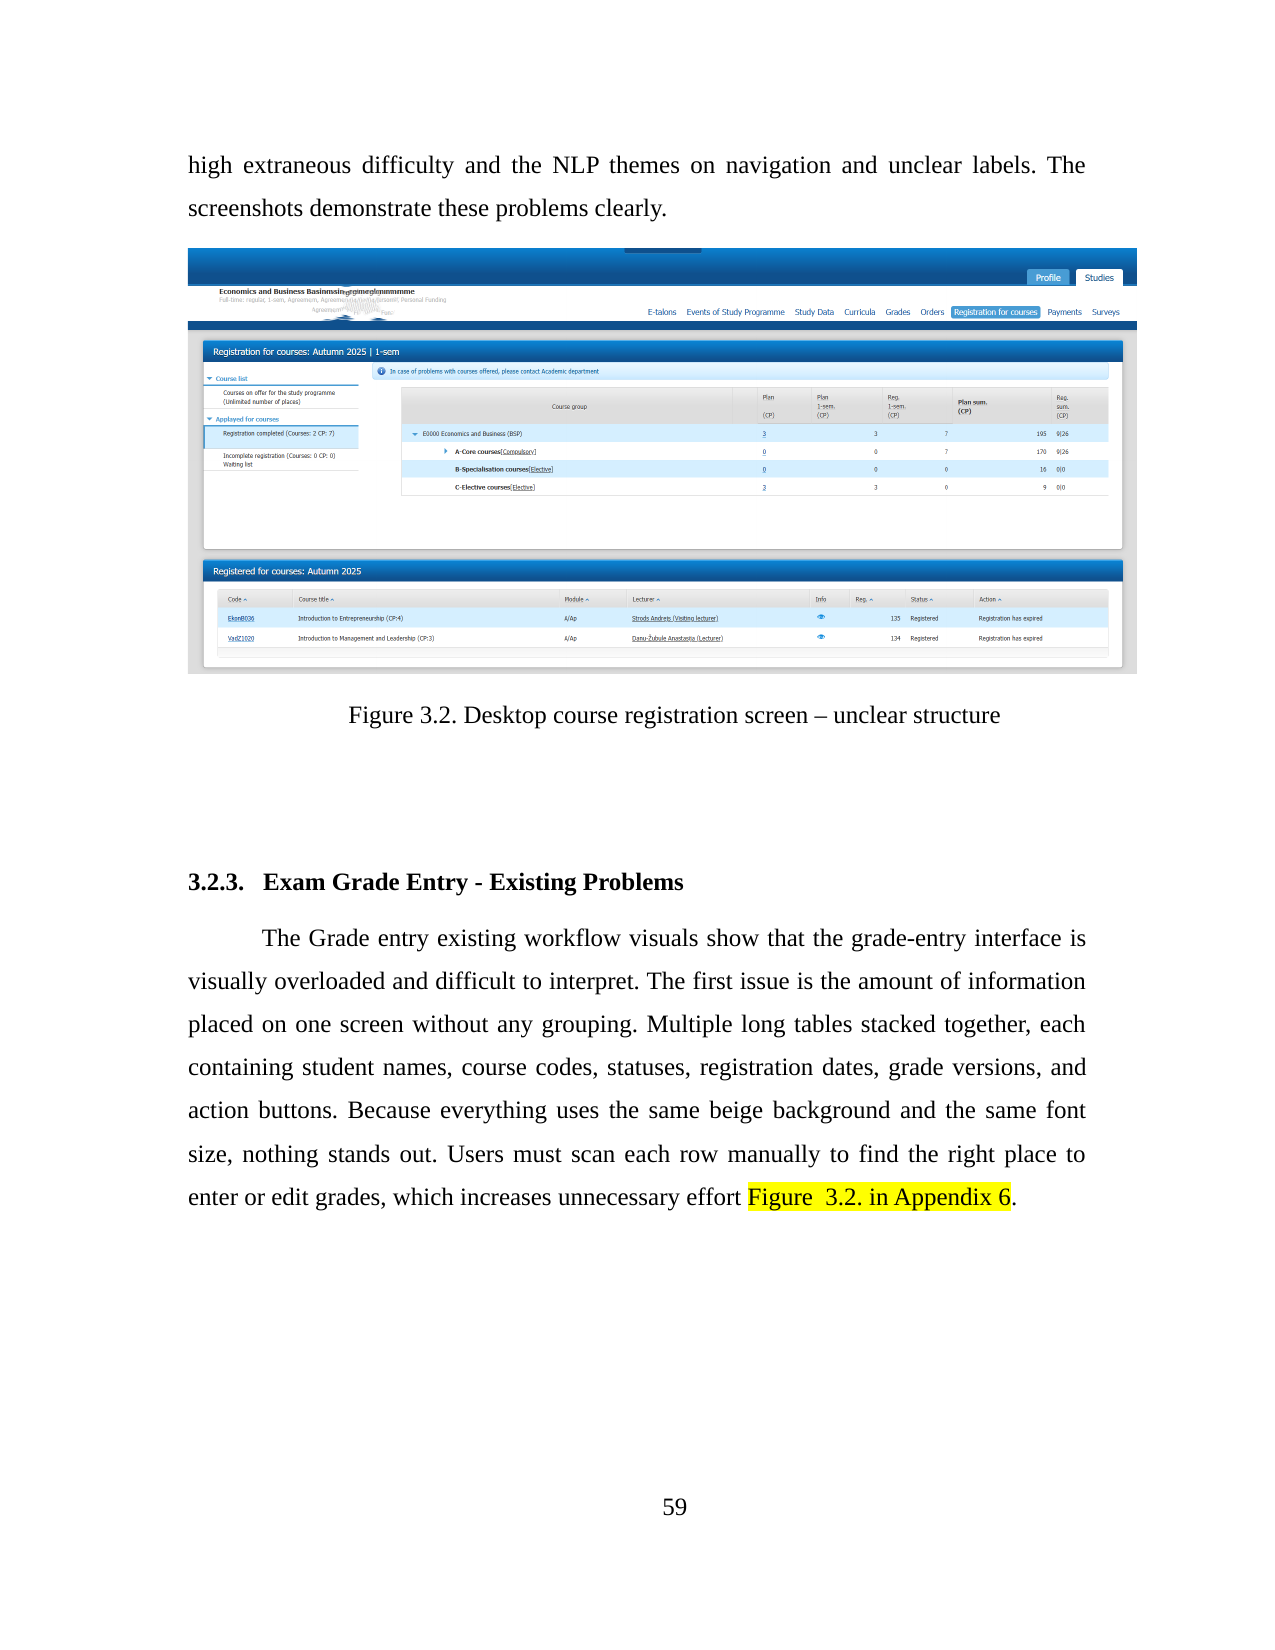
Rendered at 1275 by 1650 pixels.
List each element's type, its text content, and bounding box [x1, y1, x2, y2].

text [188, 150, 1087, 222]
text The Grade entry existing workflow visuals show that the grade-entry interface is visually overloaded and difficult to interpret. The first issue is the amount of information placed on one screen without any grouping. Multiple long tables stacked together, each containing student names, course codes, statuses, registration dates, grade versions, and action buttons. Because everything uses the same beige background and the same font size, nothing stands out. Users must scan each row manually to find the right place to enter or edit grades, which increases unnecessary effort Figure 3.2. in Appendix 6. [188, 923, 1087, 1211]
text Exam Grade Entry - Existing Problems [188, 867, 1087, 896]
picture [187, 248, 1137, 674]
text Figure 3.2. Desktop course registration screen – unclear structure [188, 701, 1087, 729]
